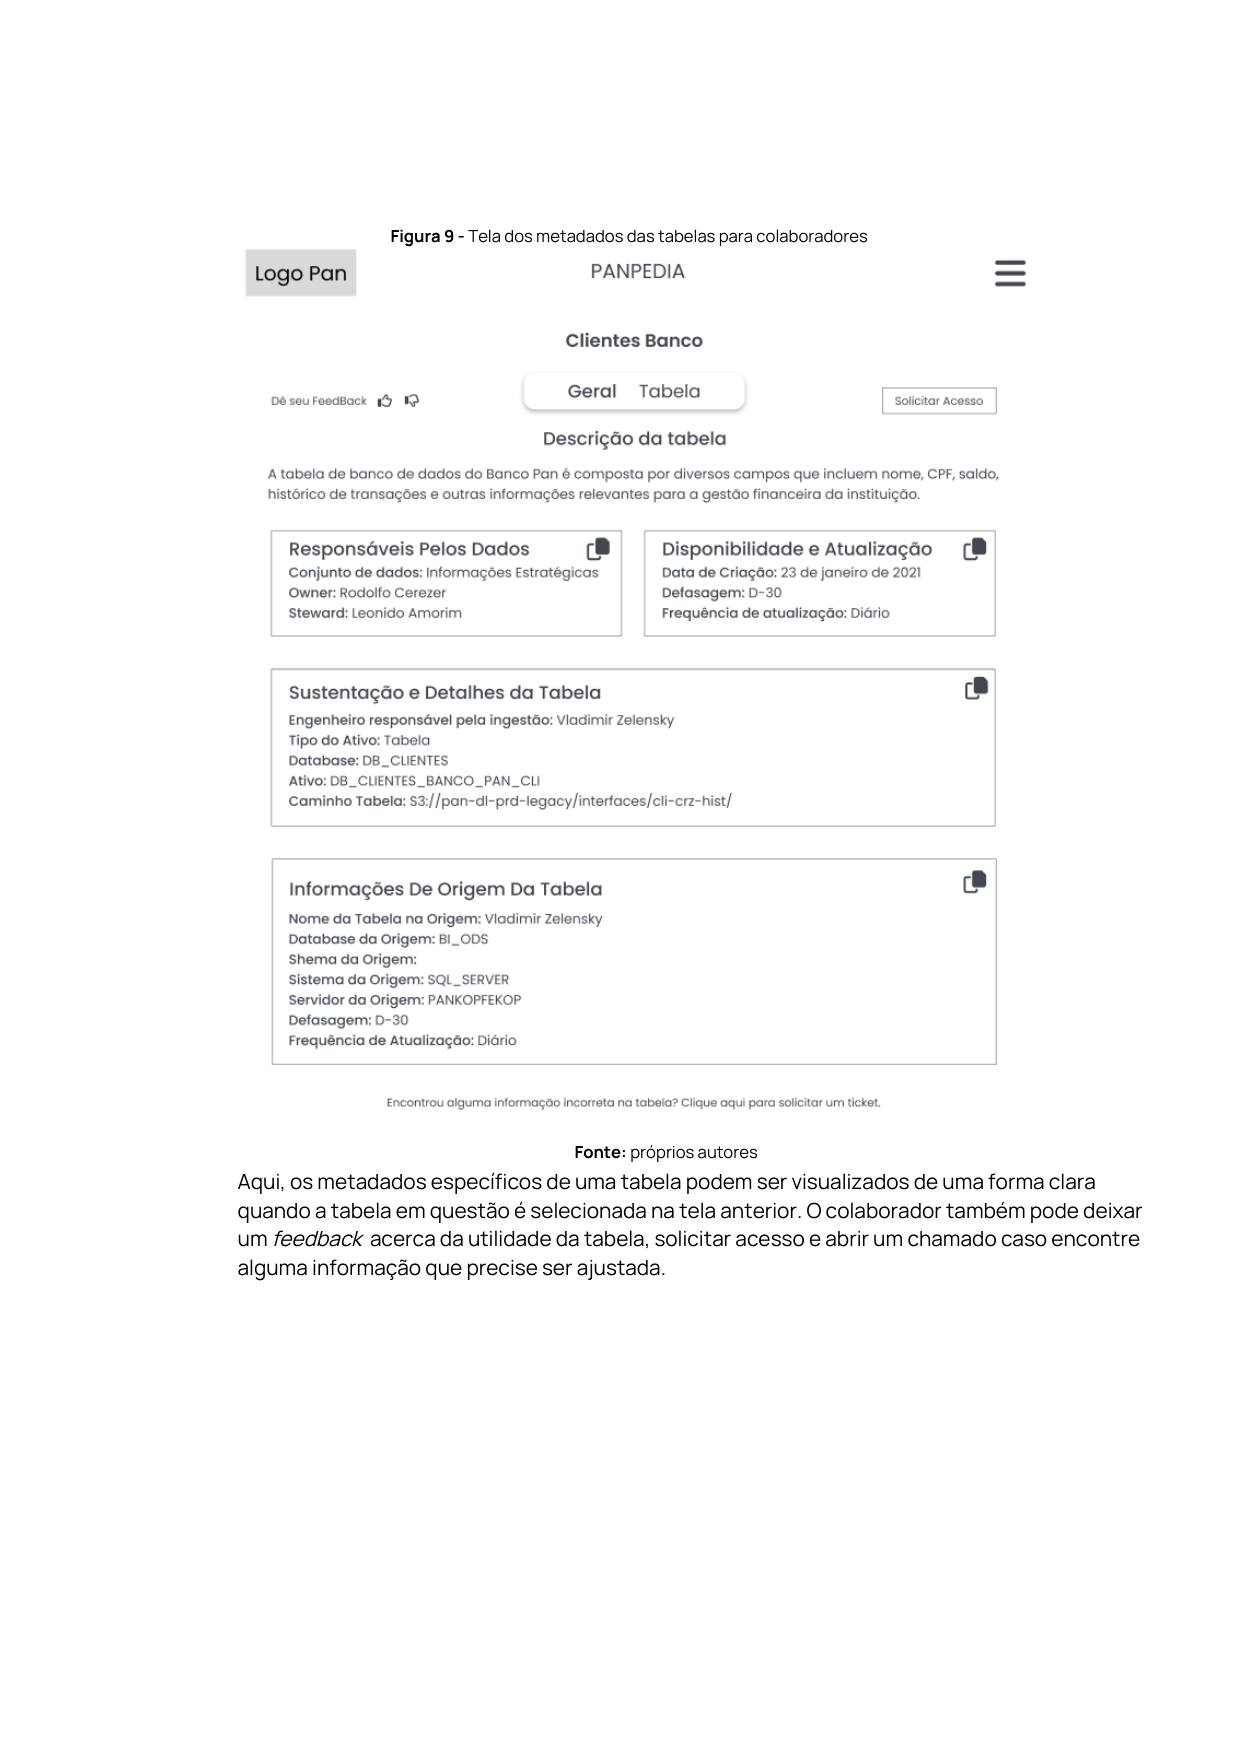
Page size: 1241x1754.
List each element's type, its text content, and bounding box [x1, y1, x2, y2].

text Fonte: próprios autores [162, 1141, 1170, 1163]
picture [229, 247, 1030, 1137]
text Aqui, os metadados específicos de uma tabela podem ser visualizados de uma forma clara quando a tabela em questão é selecionada na tela anterior. O colaborador também pode deixar um feedback acerca da utilidade da tabela, solicitar acesso e abrir um chamado caso encontre alguma informação que precise ser ajustada. [237, 1168, 1170, 1281]
